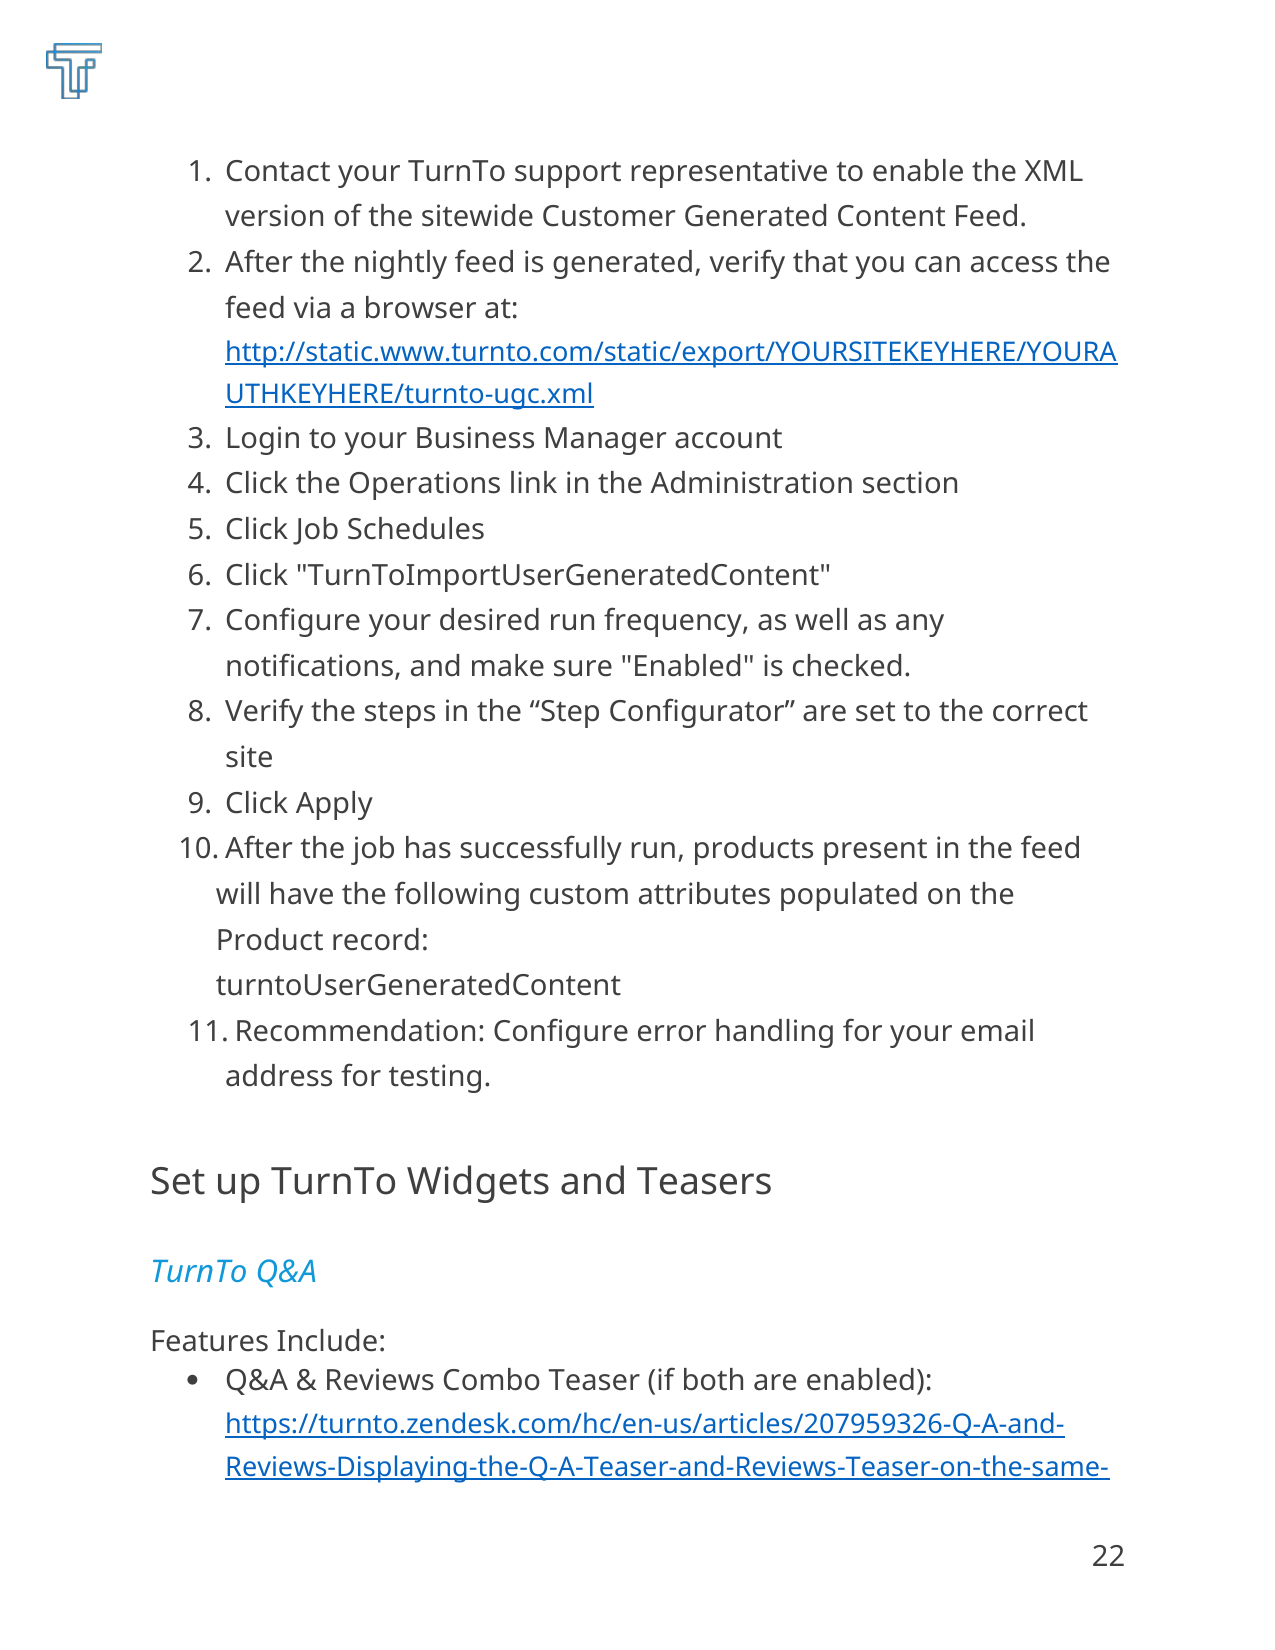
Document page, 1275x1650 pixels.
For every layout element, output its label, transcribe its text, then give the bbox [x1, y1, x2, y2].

list Click Job Schedules [187, 508, 1125, 548]
list Login to your Business Manager account [187, 417, 1125, 457]
list Click the Operations link in the Administration section [187, 462, 1125, 502]
list Recommendation: Configure error handling for your email address for testing. [187, 1010, 1125, 1095]
list After the job has successfully run, products present in the feed will have the following custom attributes populated on the Product record: turntoUserGeneratedContent [178, 827, 1125, 1004]
list Configure your desired run frequency, as well as any notifications, and make sure "Enabled" is checked. [187, 599, 1125, 685]
list Verify the steps in the “Step Configurator” are set to the correct site [187, 691, 1125, 776]
list Contact your TurnTo support representative to enable the XML version of the sitewide Customer Generated Content Feed. [187, 150, 1125, 235]
subtitle Set up TurnTo Widgets and Teasers [150, 1154, 1125, 1205]
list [187, 1359, 1125, 1484]
text Features Include: [150, 1320, 1125, 1359]
subtitle TurnTo Q&A [150, 1249, 1125, 1292]
picture [46, 43, 102, 99]
list After the nightly feed is generated, verify that you can access the feed via a browser at: http://static.www.turnto.com/static/export/YOURSITEKEYHERE/YOURAUTHKEYHERE/turnto-ugc.xml [187, 241, 1125, 411]
list Click "TurnToImportUserGeneratedContent" [187, 554, 1125, 593]
list Click Apply [187, 782, 1125, 822]
